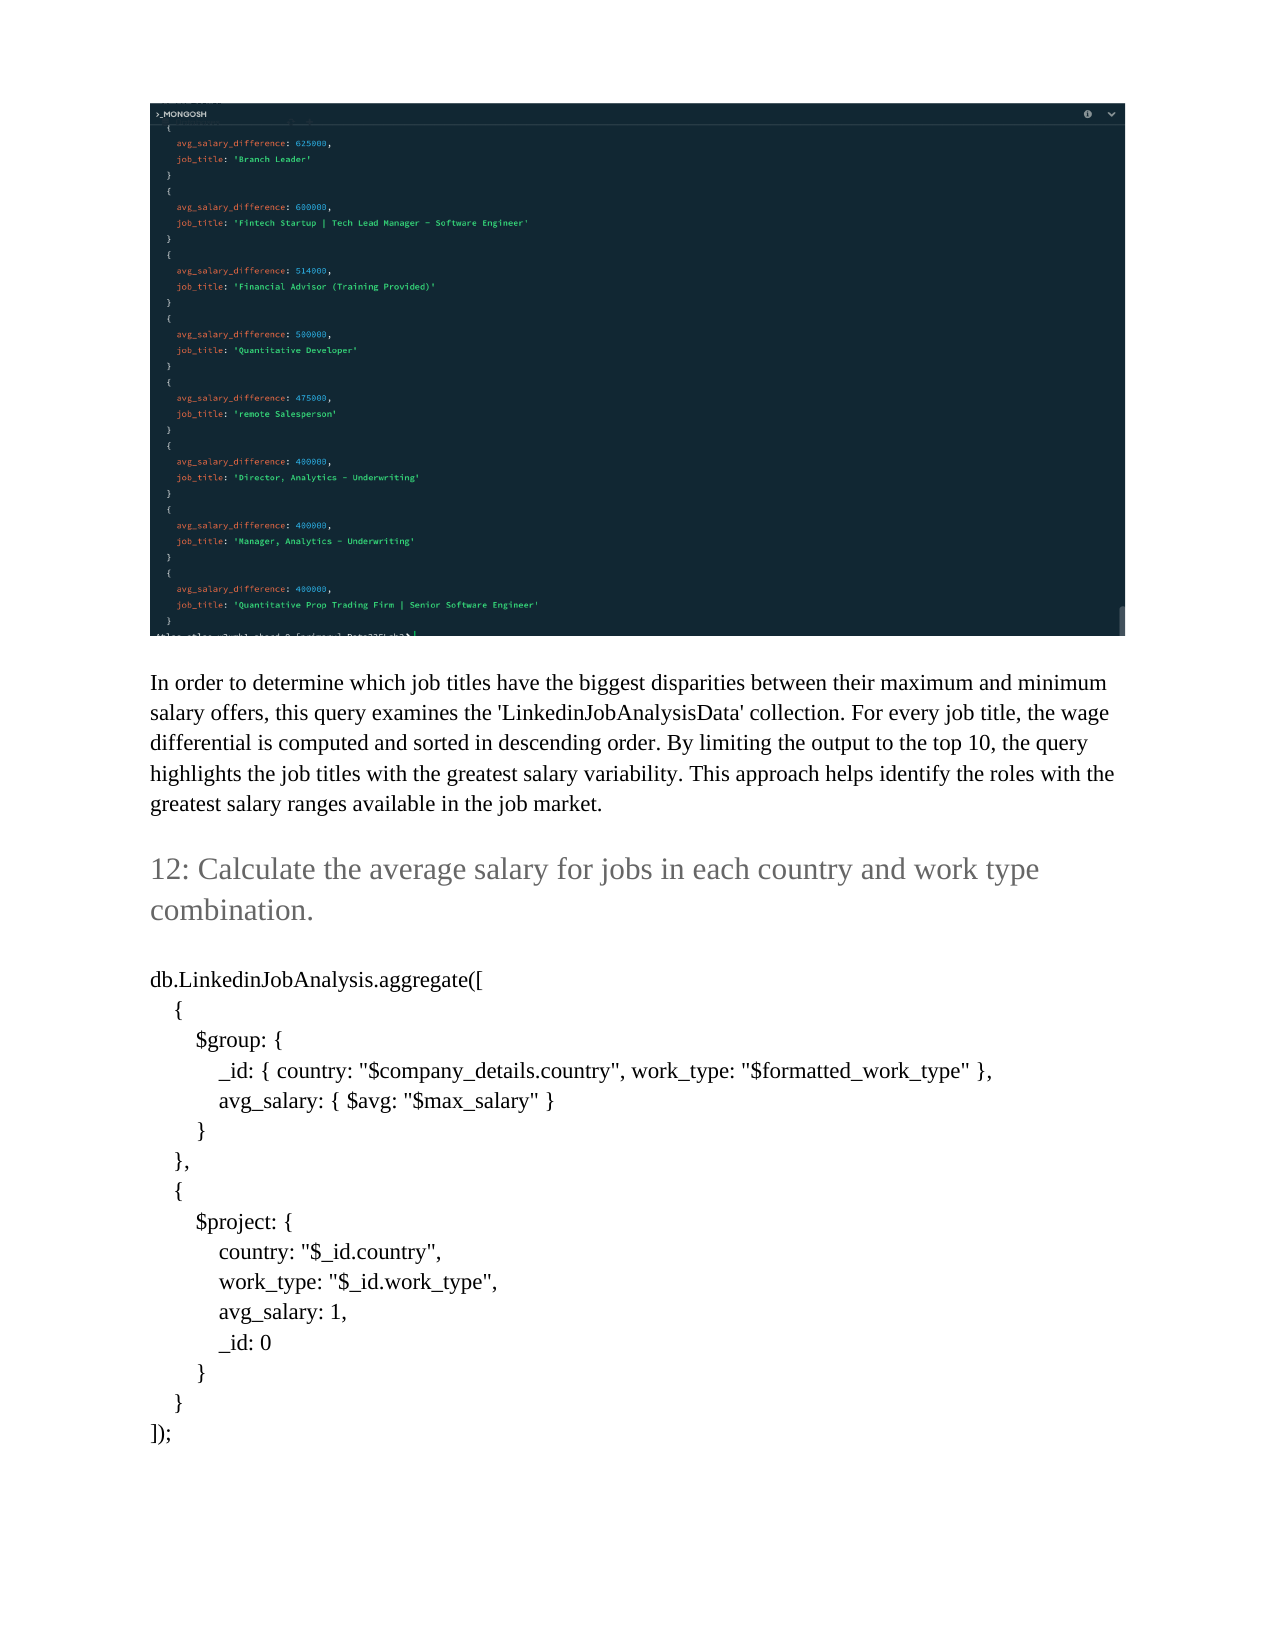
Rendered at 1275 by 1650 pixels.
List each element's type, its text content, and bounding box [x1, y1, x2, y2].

subtitle 12: Calculate the average salary for jobs in each country and work type combination. [150, 850, 1125, 927]
text $group: { [150, 1027, 1125, 1053]
text country: "$_id.country", [150, 1238, 1125, 1264]
text ]); [150, 1419, 1125, 1446]
text } [150, 1389, 1125, 1415]
text In order to determine which job titles have the biggest disparities between their maximum and minimum salary offers, this query examines the 'LinkedinJobAnalysisData' collection. For every job title, the wage differential is computed and sorted in descending order. By limiting the output to the top 10, the query highlights the job titles with the greatest salary variability. This approach helps identify the roles with the greatest salary ranges available in the job market. [150, 669, 1125, 816]
picture [150, 103, 1125, 636]
text avg_salary: { $avg: "$max_salary" } [150, 1087, 1125, 1113]
text db.LinkedinJobAnalysis.aggregate([ [150, 966, 1125, 992]
text }, [150, 1147, 1125, 1174]
text } [150, 1117, 1125, 1143]
text { [150, 1178, 1125, 1204]
text _id: { country: "$company_details.country", work_type: "$formatted_work_type" }, [150, 1057, 1125, 1083]
text } [150, 1359, 1125, 1385]
text avg_salary: 1, [150, 1298, 1125, 1325]
text $project: { [150, 1208, 1125, 1234]
text { [150, 996, 1125, 1023]
text _id: 0 [150, 1329, 1125, 1355]
text work_type: "$_id.work_type", [150, 1268, 1125, 1294]
